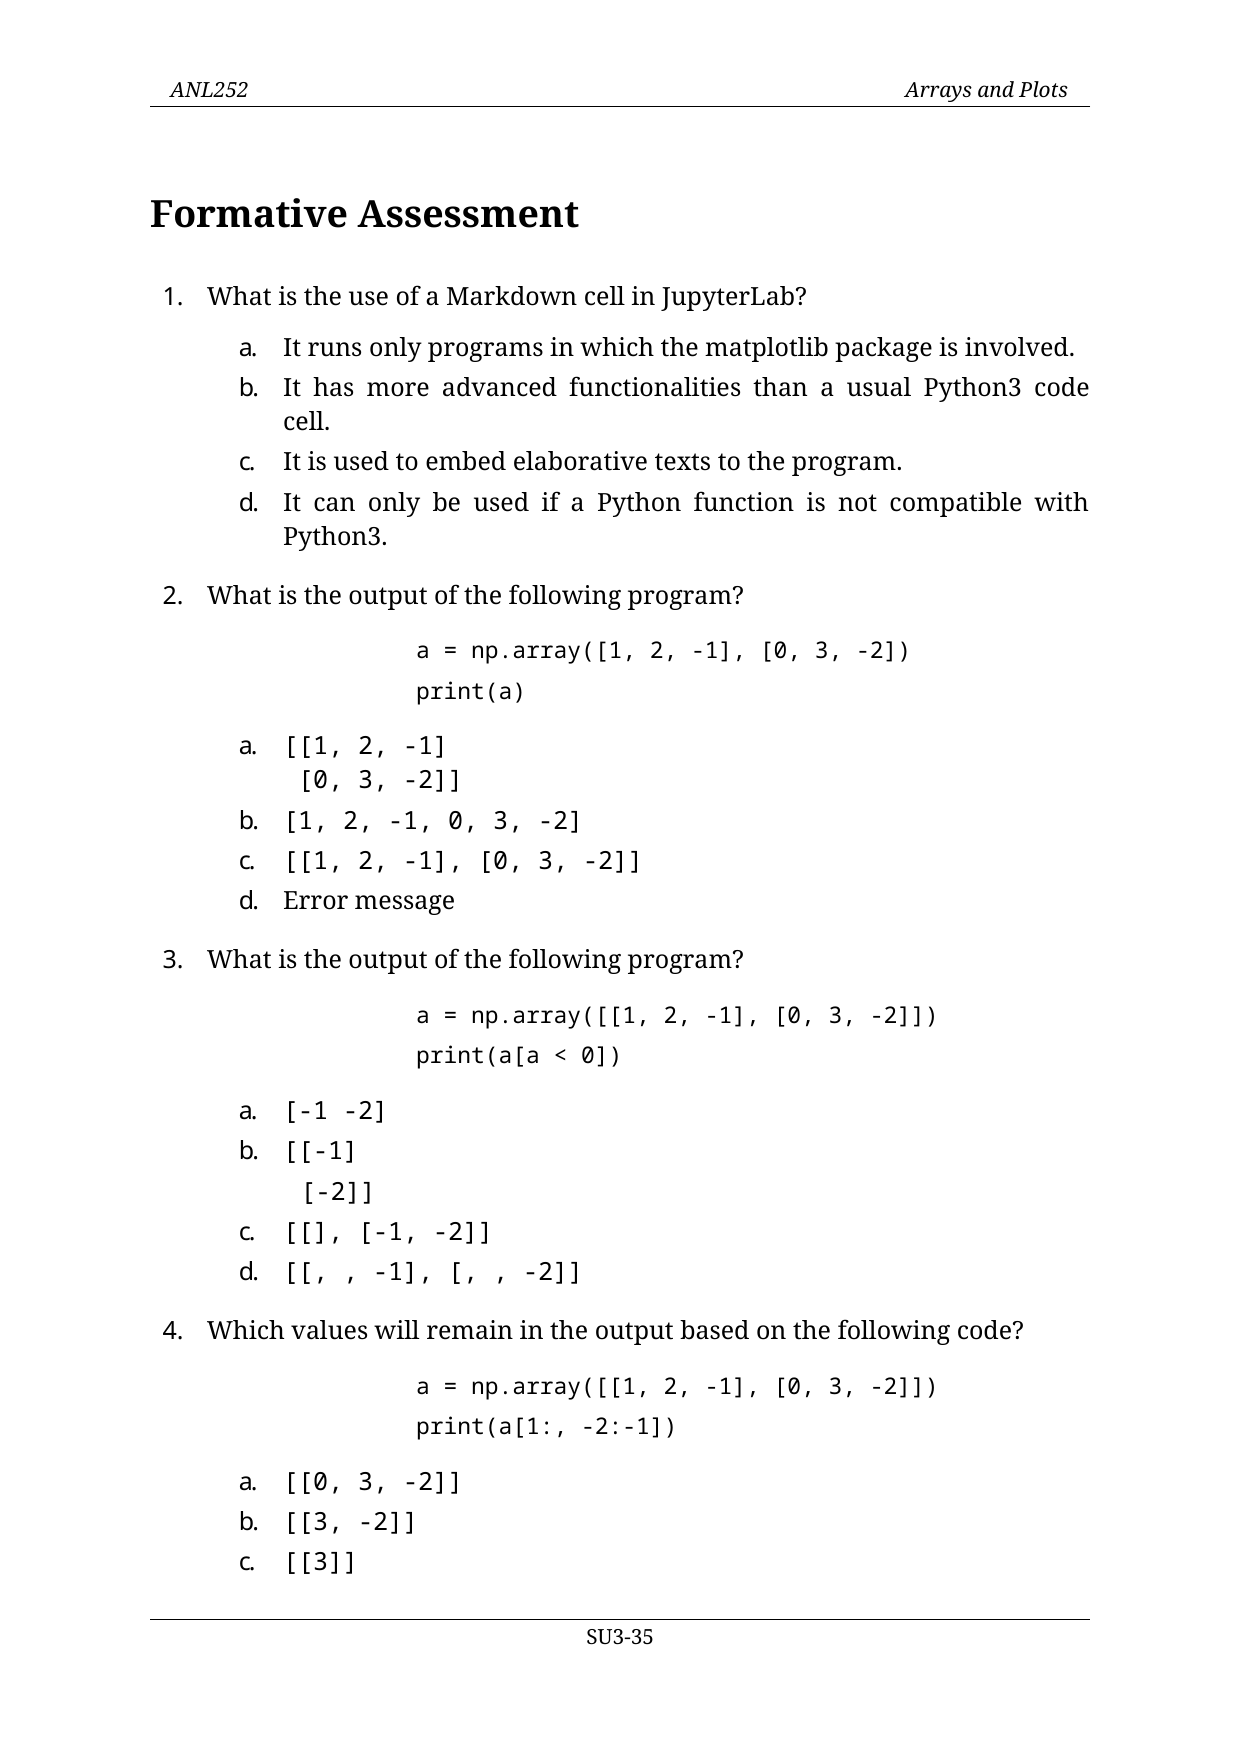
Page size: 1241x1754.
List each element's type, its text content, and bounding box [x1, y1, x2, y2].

text print(a) [416, 675, 1090, 706]
list What is the use of a Markdown cell in JupyterLab? [162, 279, 1090, 313]
list What is the output of the following program? [162, 942, 1090, 976]
list [-1 -2] [239, 1093, 1090, 1127]
list Error message [239, 883, 1090, 917]
list It can only be used if a Python function is not compatible with Python3. [239, 484, 1090, 552]
list It is used to embed elaborative texts to the program. [239, 444, 1090, 478]
list [[3]] [239, 1544, 1090, 1578]
text a = np.array([[1, 2, -1], [0, 3, -2]]) [416, 999, 1079, 1030]
subtitle Formative Assessment [150, 187, 1090, 238]
text [0, 3, -2]] [283, 762, 1090, 796]
list [-2]] [283, 1173, 1090, 1207]
list [[-1] [239, 1133, 1090, 1167]
list Which values will remain in the output based on the following code? [162, 1313, 1090, 1347]
list What is the output of the following program? [162, 577, 1090, 612]
text a = np.array([[1, 2, -1], [0, 3, -2]]) [416, 1370, 1067, 1401]
list It has more advanced functionalities than a usual Python3 code cell. [239, 370, 1090, 438]
text print(a[a < 0]) [416, 1039, 1079, 1071]
list [[0, 3, -2]] [239, 1463, 1090, 1497]
list [1, 2, -1, 0, 3, -2] [239, 802, 1090, 836]
list [[1, 2, -1], [0, 3, -2]] [239, 843, 1090, 877]
text a = np.array([1, 2, -1], [0, 3, -2]) [416, 634, 1090, 666]
list [[, , -1], [, , -2]] [239, 1254, 1090, 1288]
list It runs only programs in which the matplotlib package is involved. [239, 329, 1090, 363]
list [[], [-1, -2]] [239, 1213, 1090, 1248]
text print(a[1:, -2:-1]) [416, 1410, 1067, 1442]
list [[3, -2]] [239, 1504, 1090, 1538]
list [[1, 2, -1] [239, 728, 1090, 762]
